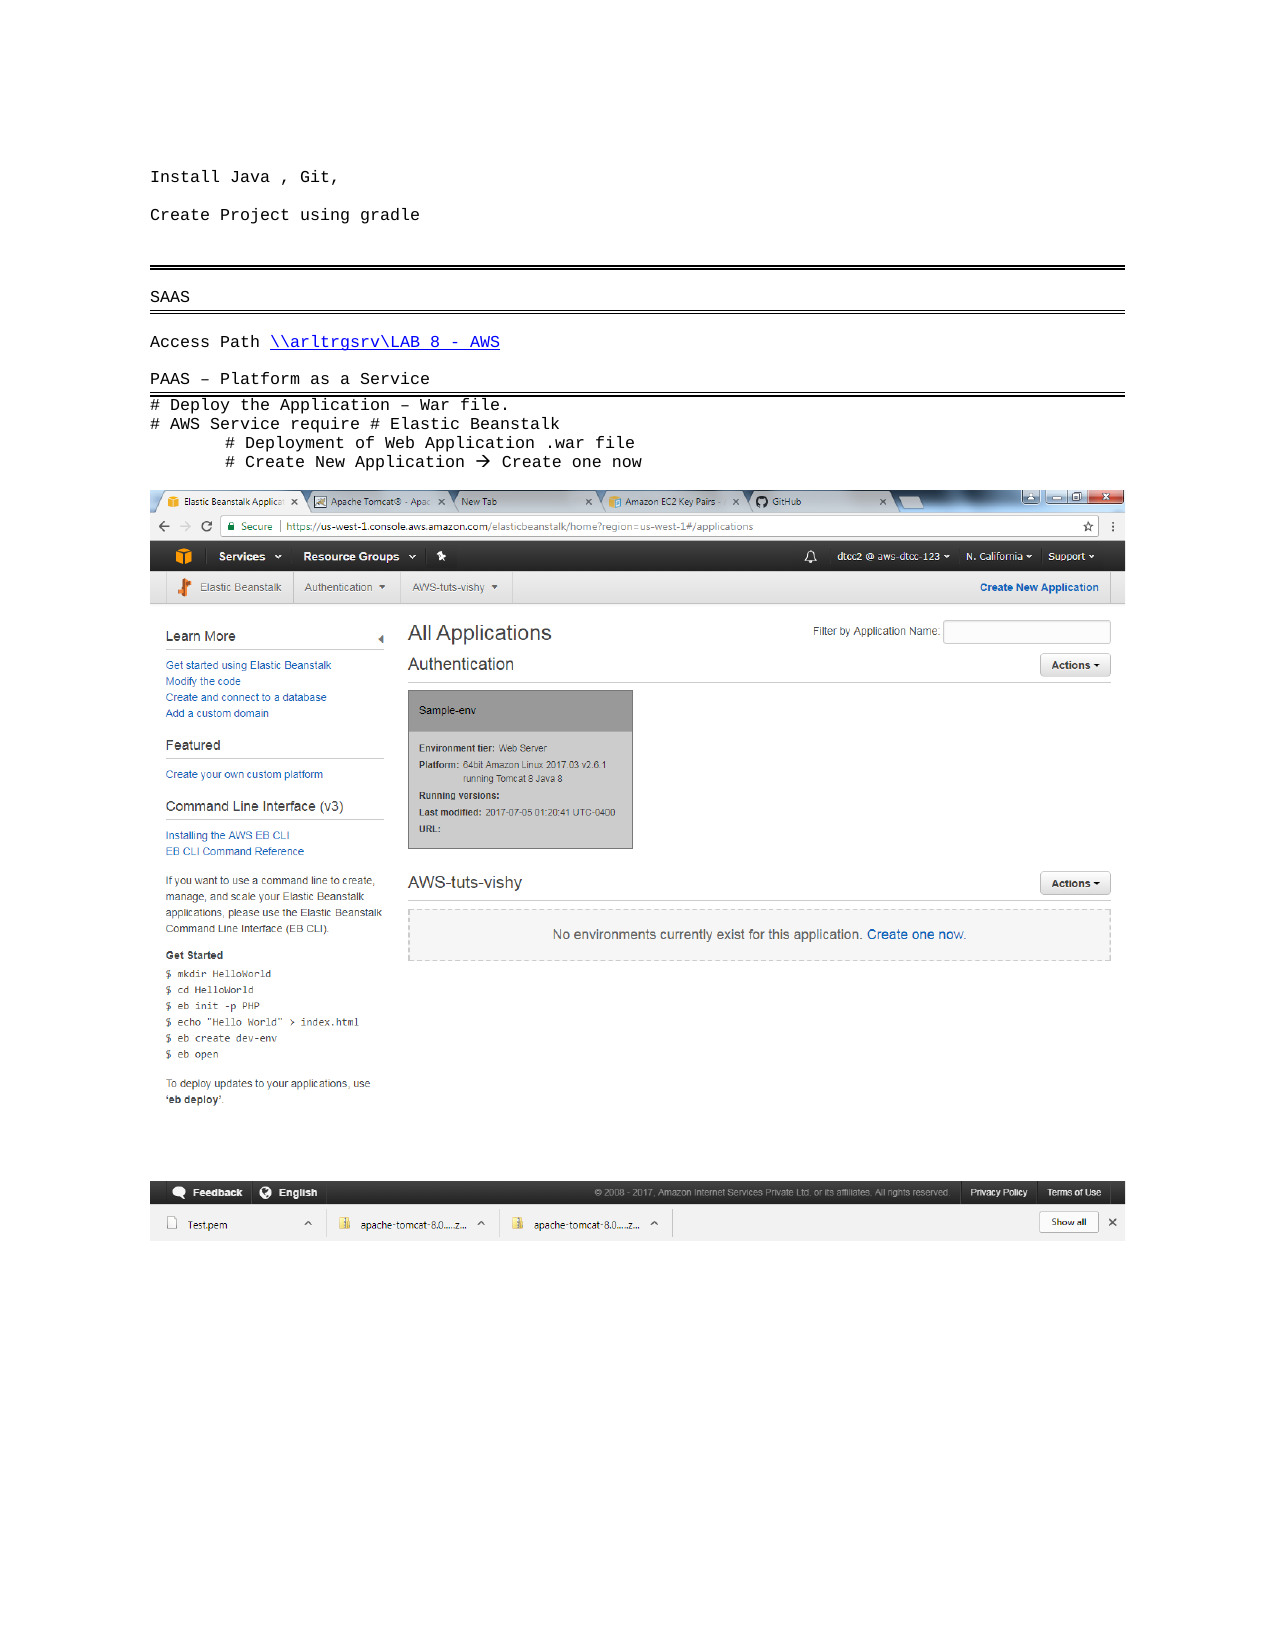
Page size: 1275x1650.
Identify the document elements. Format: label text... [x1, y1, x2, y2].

text Install Java , Git, [150, 169, 1125, 188]
text # Create New Application Create one now [150, 453, 1125, 472]
text Create Project using gradle [150, 207, 1125, 225]
text # AWS Service require # Elastic Beanstalk [150, 415, 1125, 434]
text Access Path \\arltrgsrv\LAB 8 - AWS [150, 333, 1125, 352]
text PAAS – Platform as a Service [150, 371, 1125, 392]
text SAAS [150, 289, 1125, 310]
text # Deployment of Web Application .war file [150, 434, 1125, 453]
text # Deploy the Application – War file. [150, 397, 1125, 415]
picture [150, 490, 1125, 1241]
